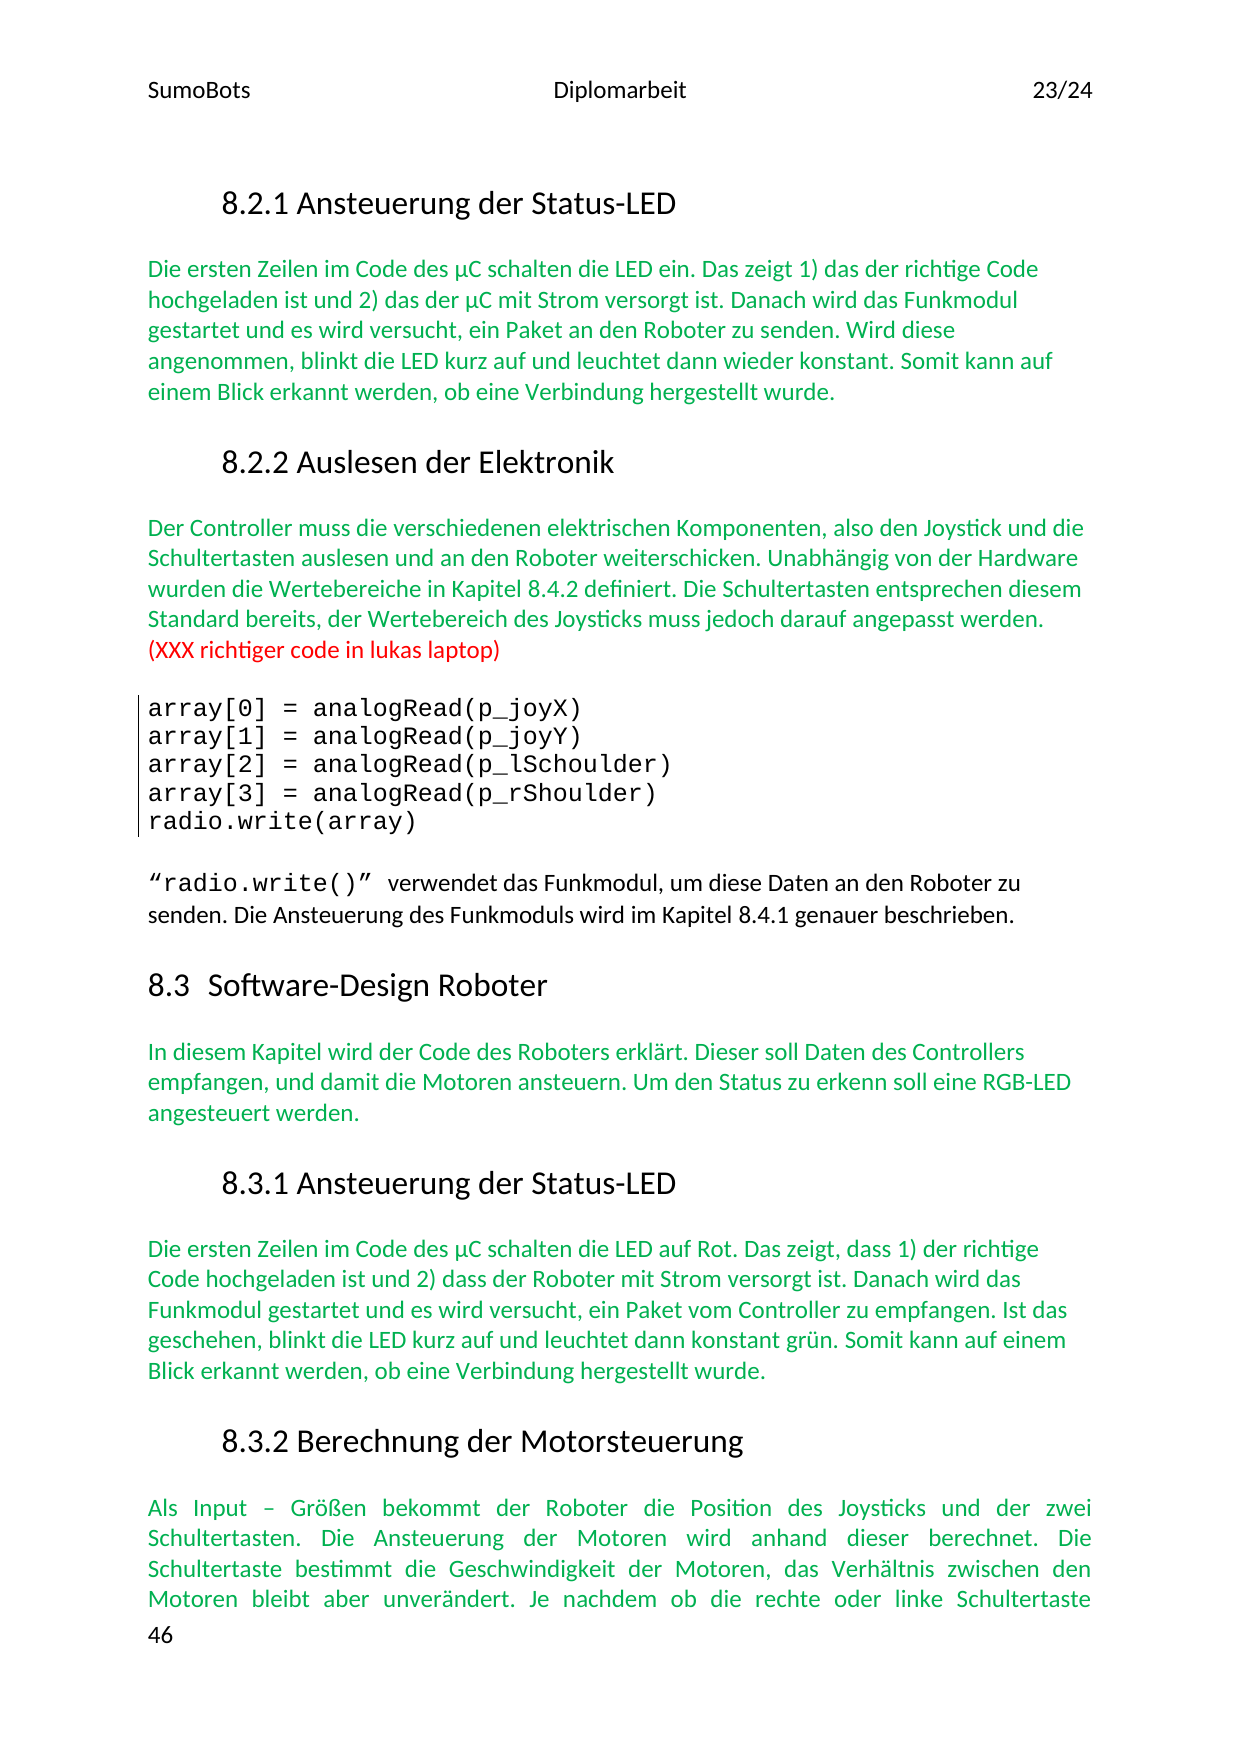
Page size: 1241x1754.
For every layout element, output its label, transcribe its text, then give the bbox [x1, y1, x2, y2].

text radio.write(array) [148, 808, 1093, 837]
text array[1] = analogRead(p_joyY) [148, 723, 1093, 752]
subtitle Berechnung der Motorsteuerung [221, 1420, 1093, 1461]
subtitle Ansteuerung der Status-LED [221, 1162, 1093, 1203]
subtitle Software-Design Roboter [148, 964, 1093, 1005]
text In diesem Kapitel wird der Code des Roboters erklärt. Dieser soll Daten des Controllers empfangen, und damit die Motoren ansteuern. Um den Status zu erkenn soll eine RGB-LED angesteuert werden. [148, 1036, 1093, 1127]
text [148, 1492, 1093, 1614]
text array[3] = analogRead(p_rShoulder) [148, 780, 1093, 808]
text “radio.write()” verwendet das Funkmodul, um diese Daten an den Roboter zu senden. Die Ansteuerung des Funkmoduls wird im Kapitel 8.4.1 genauer beschrieben. [148, 867, 1093, 930]
text Die ersten Zeilen im Code des µC schalten die LED ein. Das zeigt 1) das der richtige Code hochgeladen ist und 2) das der µC mit Strom versorgt ist. Danach wird das Funkmodul gestartet und es wird versucht, ein Paket an den Roboter zu senden. Wird diese angenommen, blinkt die LED kurz auf und leuchtet dann wieder konstant. Somit kann auf einem Blick erkannt werden, ob eine Verbindung hergestellt wurde. [148, 253, 1093, 406]
subtitle Ansteuerung der Status-LED [221, 182, 1093, 223]
subtitle Auslesen der Elektronik [221, 441, 1093, 482]
text array[2] = analogRead(p_lSchoulder) [148, 752, 1093, 780]
text array[0] = analogRead(p_joyX) [148, 695, 1093, 723]
text Der Controller muss die verschiedenen elektrischen Komponenten, also den Joystick und die Schultertasten auslesen und an den Roboter weiterschicken. Unabhängig von der Hardware wurden die Wertebereiche in Kapitel 8.4.2 definiert. Die Schultertasten entsprechen diesem Standard bereits, der Wertebereich des Joysticks muss jedoch darauf angepasst werden. (XXX richtiger code in lukas laptop) [148, 512, 1093, 665]
text Die ersten Zeilen im Code des µC schalten die LED auf Rot. Das zeigt, dass 1) der richtige Code hochgeladen ist und 2) dass der Roboter mit Strom versorgt ist. Danach wird das Funkmodul gestartet und es wird versucht, ein Paket vom Controller zu empfangen. Ist das geschehen, blinkt die LED kurz auf und leuchtet dann konstant grün. Somit kann auf einem Blick erkannt werden, ob eine Verbindung hergestellt wurde. [148, 1233, 1093, 1386]
